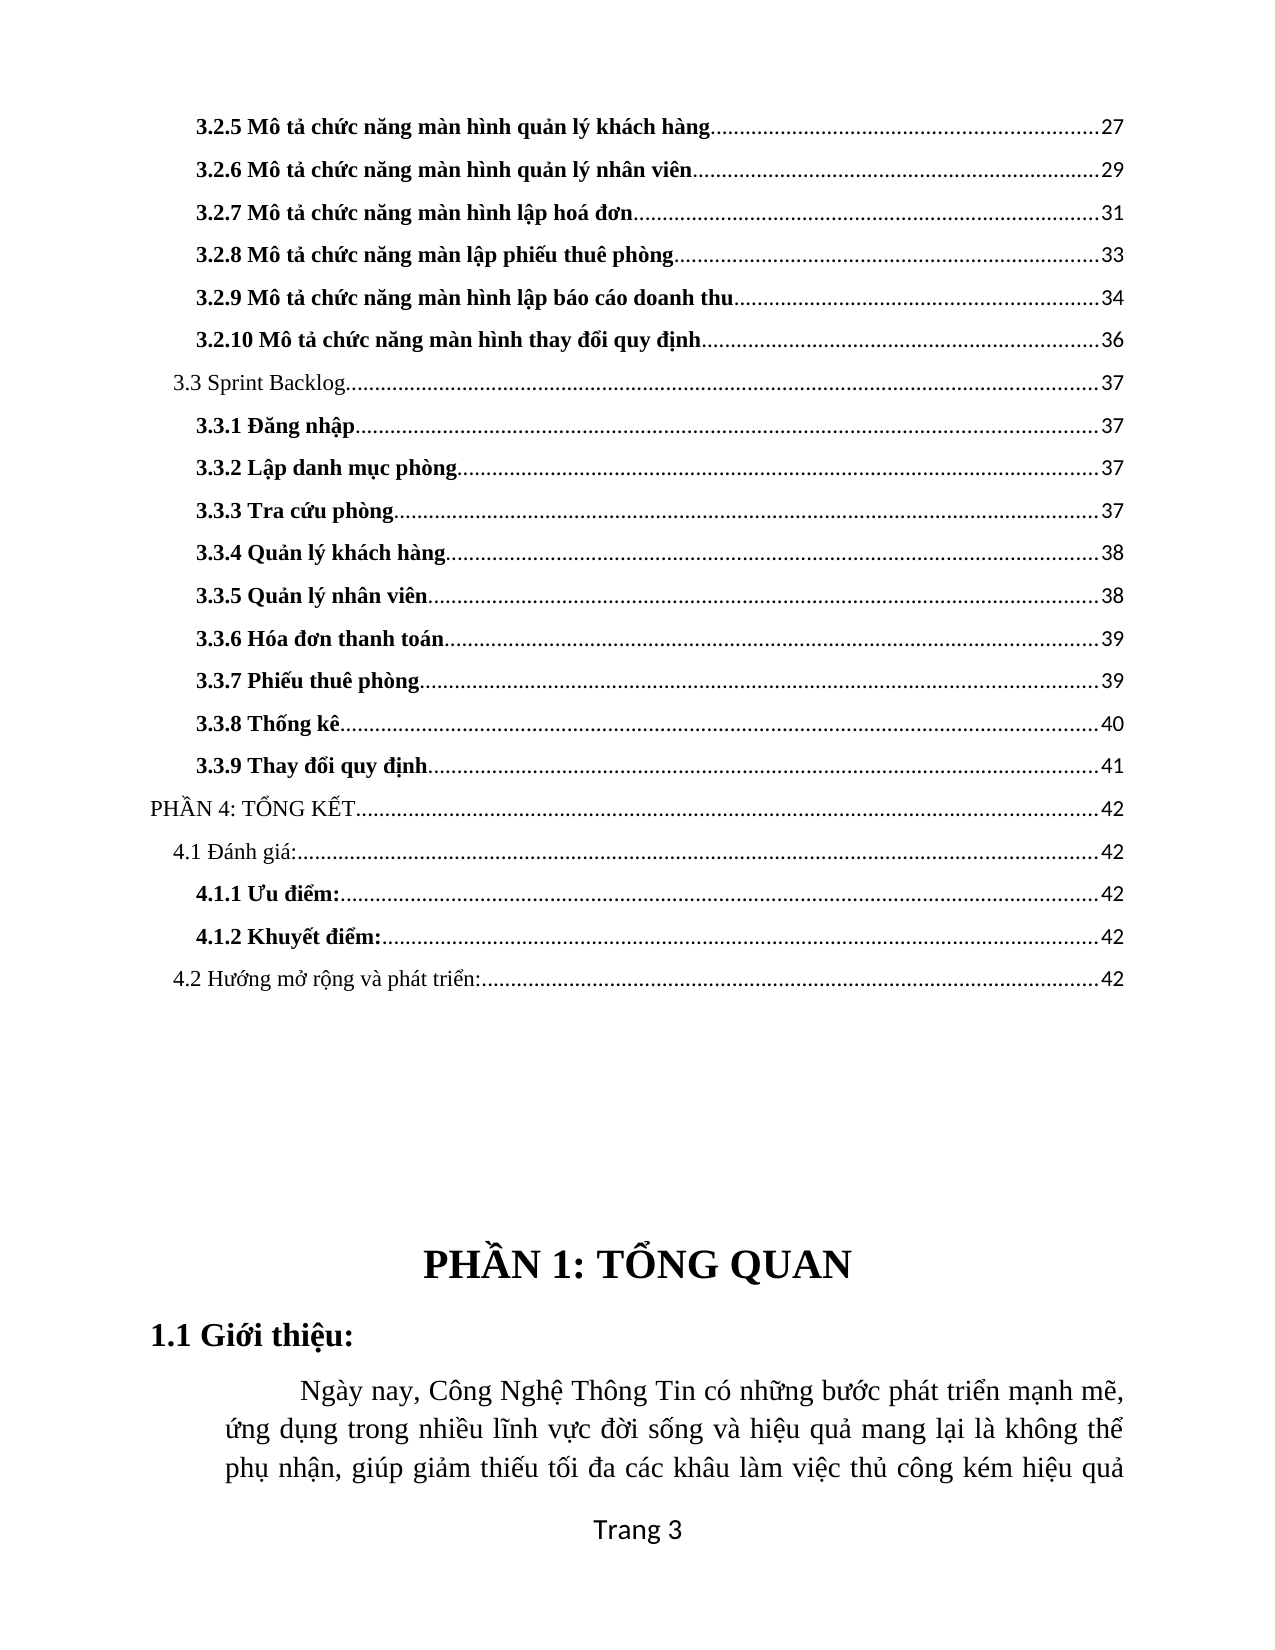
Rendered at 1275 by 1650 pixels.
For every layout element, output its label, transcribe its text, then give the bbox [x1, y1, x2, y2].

subtitle 1.1 Giới thiệu: [150, 1315, 1125, 1353]
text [225, 1373, 1125, 1483]
subtitle PHẦN 1: TỔNG QUAN [150, 1239, 1125, 1287]
